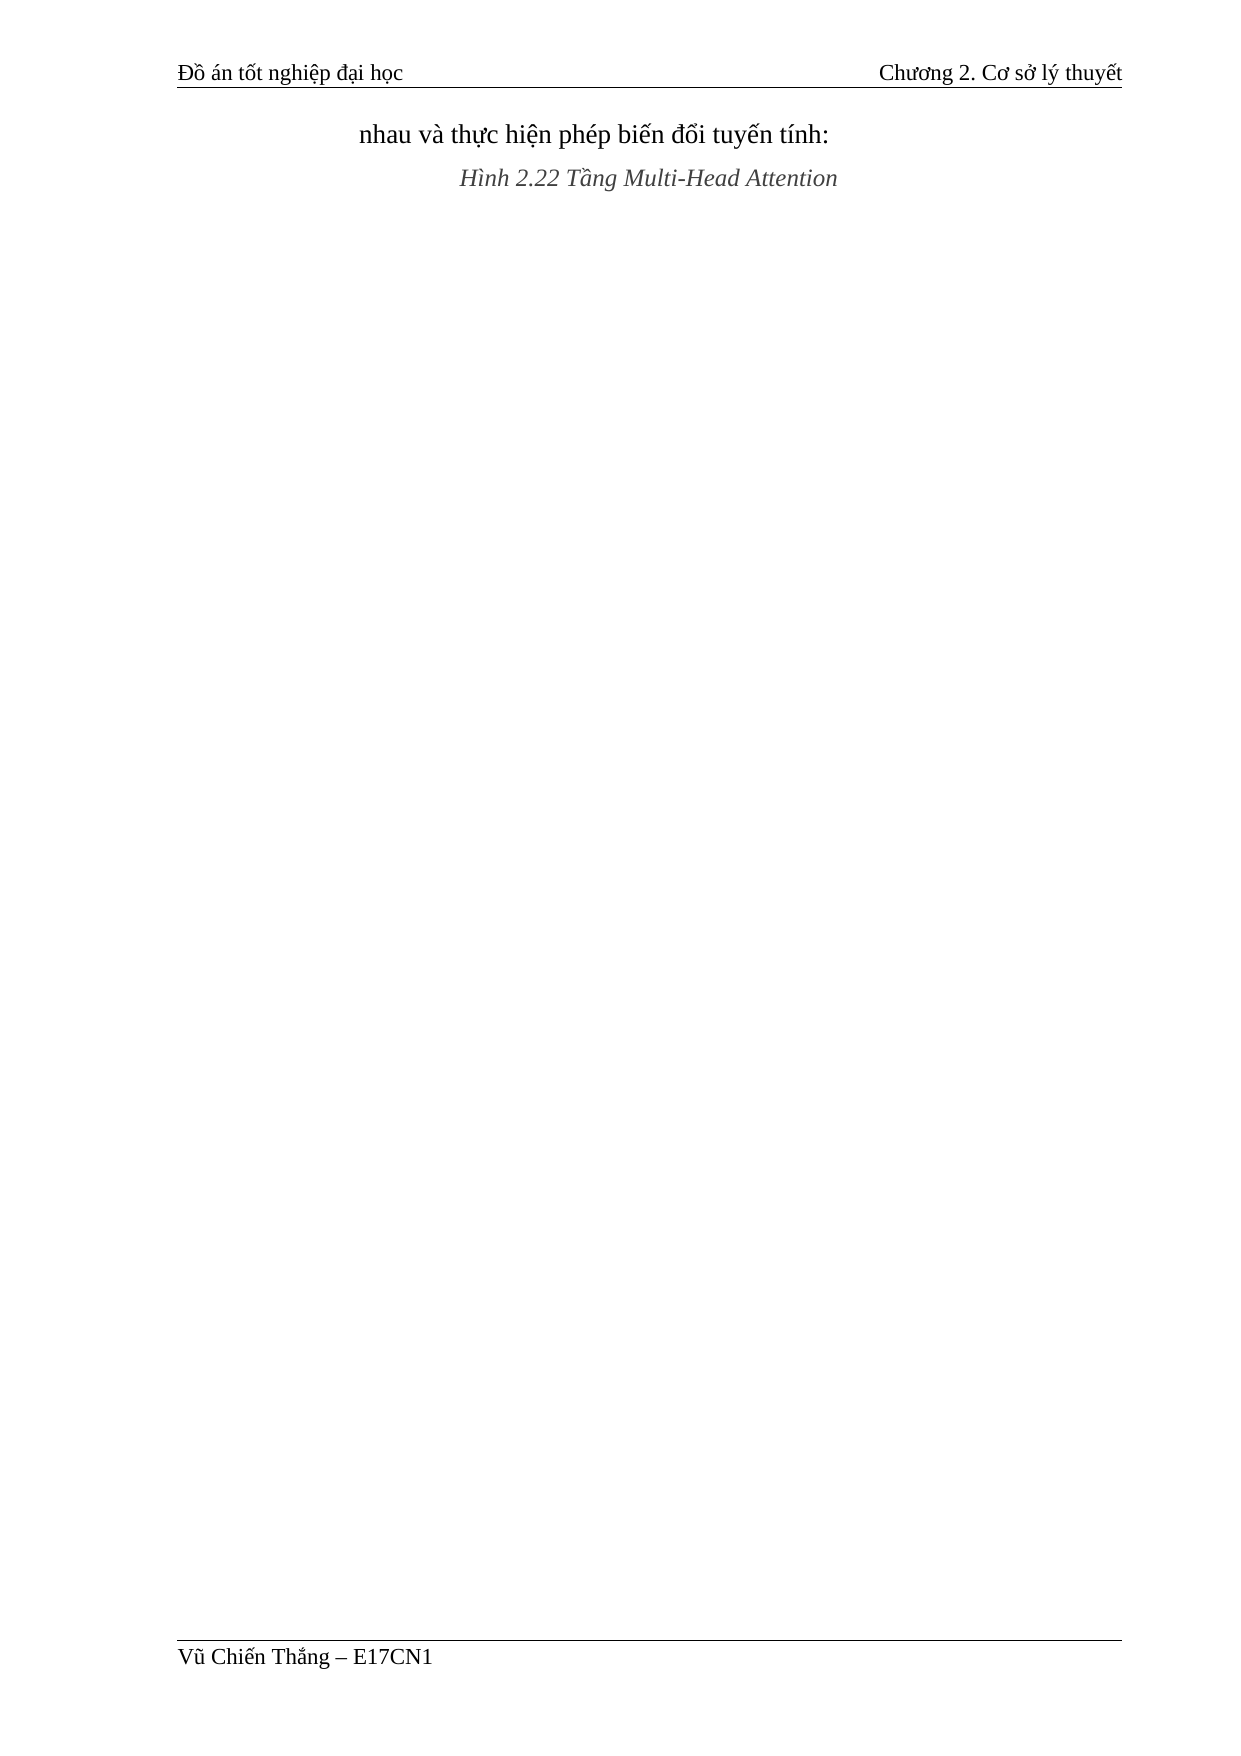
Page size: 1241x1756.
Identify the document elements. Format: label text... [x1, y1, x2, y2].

text Hình 2.22 Tầng Multi-Head Attention [177, 163, 1122, 191]
text Các từ còn lại được tính toán bằng cách tương tự. Hơn nữa, việc tính toán self-attention của các từ được thực hiện song song và độc lập. Sau đó, Multi- Head Attention thực hiện nối chúng lại với nhau và thực hiện phép biến đổi tuyến tính: [359, 118, 1122, 149]
